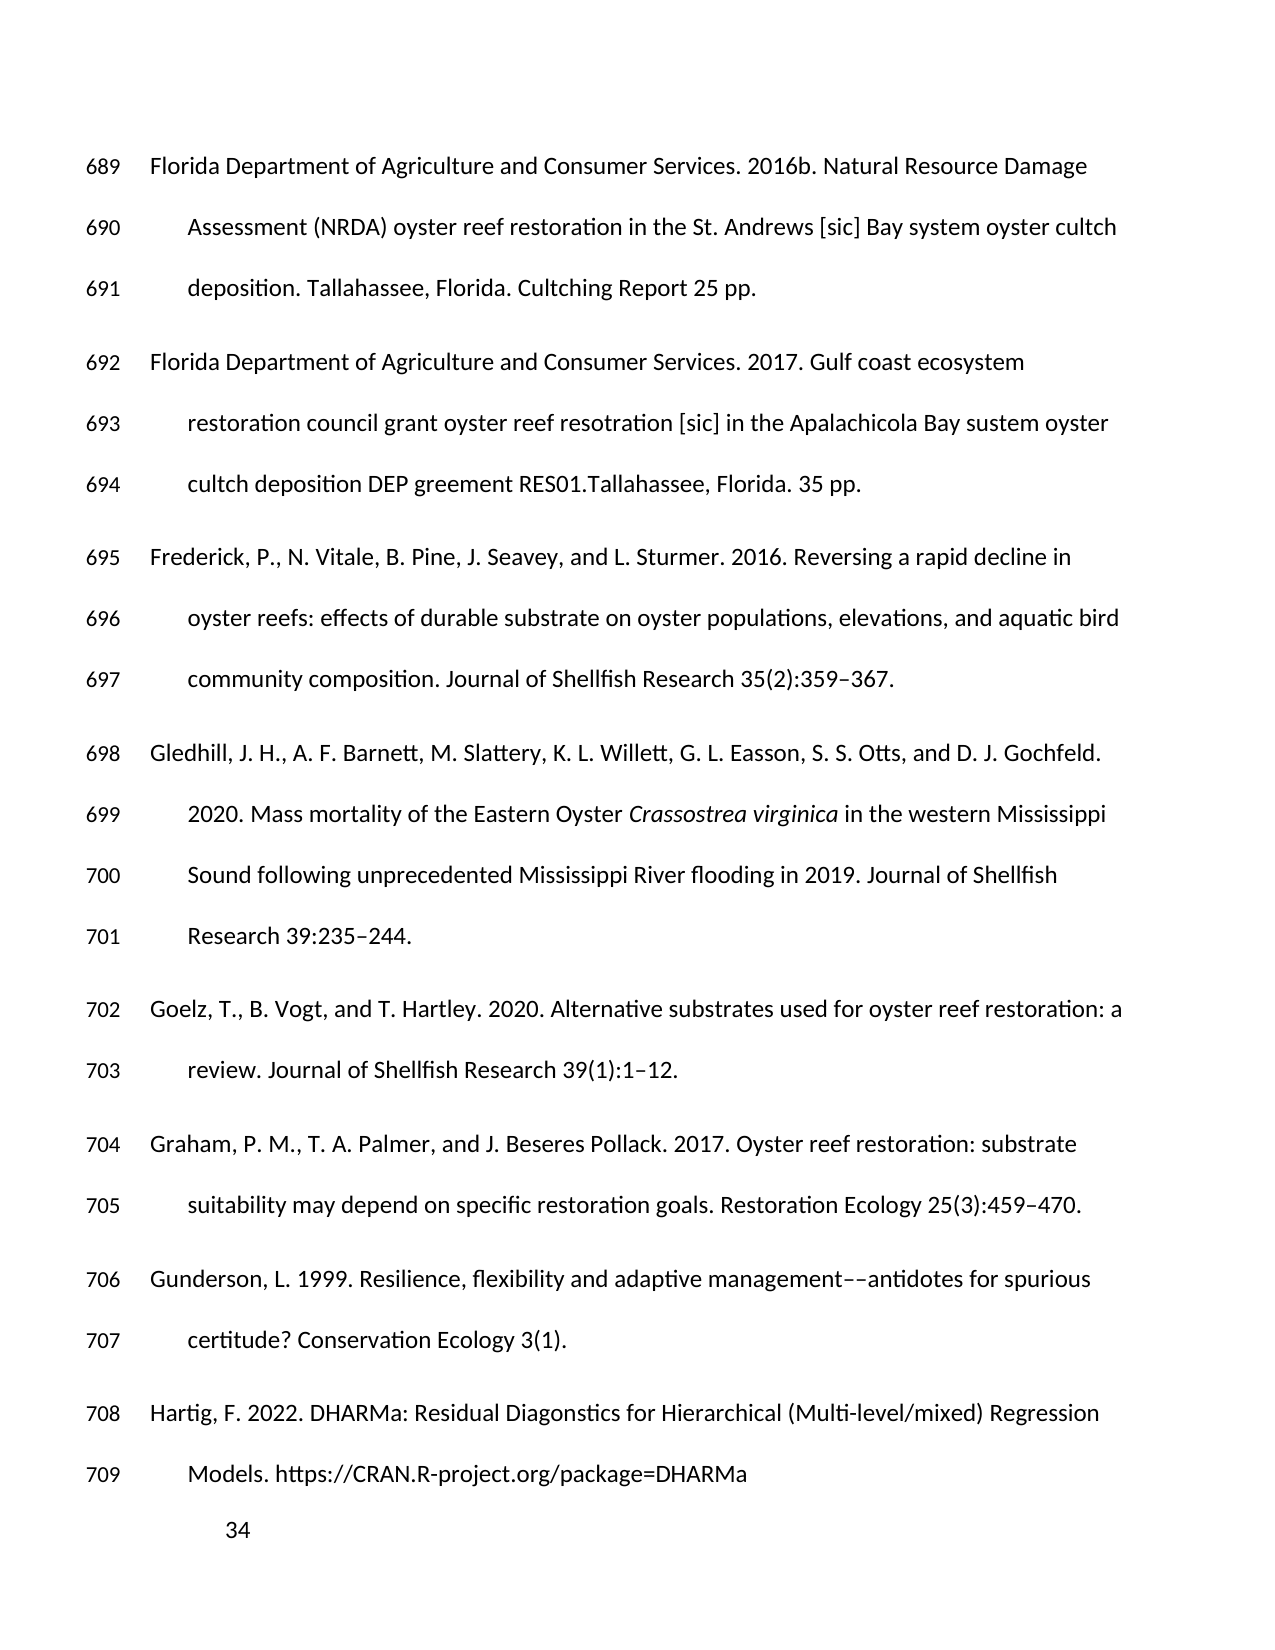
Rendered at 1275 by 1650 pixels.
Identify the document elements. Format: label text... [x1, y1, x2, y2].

text Graham, P. M., T. A. Palmer, and J. Beseres Pollack. 2017. Oyster reef restoration: substrate suitability may depend on specific restoration goals. Restoration Ecology 25(3):459–470. [150, 1128, 1125, 1220]
text Frederick, P., N. Vitale, B. Pine, J. Seavey, and L. Sturmer. 2016. Reversing a rapid decline in oyster reefs: effects of durable substrate on oyster populations, elevations, and aquatic bird community composition. Journal of Shellfish Research 35(2):359–367. [150, 541, 1125, 694]
text Florida Department of Agriculture and Consumer Services. 2017. Gulf coast ecosystem restoration council grant oyster reef resotration [sic] in the Apalachicola Bay sustem oyster cultch deposition DEP greement RES01.Tallahassee, Florida. 35 pp. [150, 346, 1125, 498]
text Gunderson, L. 1999. Resilience, flexibility and adaptive management––antidotes for spurious certitude? Conservation Ecology 3(1). [150, 1263, 1125, 1354]
text Gledhill, J. H., A. F. Barnett, M. Slattery, K. L. Willett, G. L. Easson, S. S. Otts, and D. J. Gochfeld. 2020. Mass mortality of the Eastern Oyster Crassostrea virginica in the western Mississippi Sound following unprecedented Mississippi River flooding in 2019. Journal of Shellfish Research 39:235–244. [150, 737, 1125, 951]
text Goelz, T., B. Vogt, and T. Hartley. 2020. Alternative substrates used for oyster reef restoration: a review. Journal of Shellfish Research 39(1):1–12. [150, 993, 1125, 1085]
text Hartig, F. 2022. DHARMa: Residual Diagonstics for Hierarchical (Multi-level/mixed) Regression Models. https://CRAN.R-project.org/package=DHARMa [150, 1397, 1125, 1489]
text Florida Department of Agriculture and Consumer Services. 2016b. Natural Resource Damage Assessment (NRDA) oyster reef restoration in the St. Andrews [sic] Bay system oyster cultch deposition. Tallahassee, Florida. Cultching Report 25 pp. [150, 150, 1125, 303]
